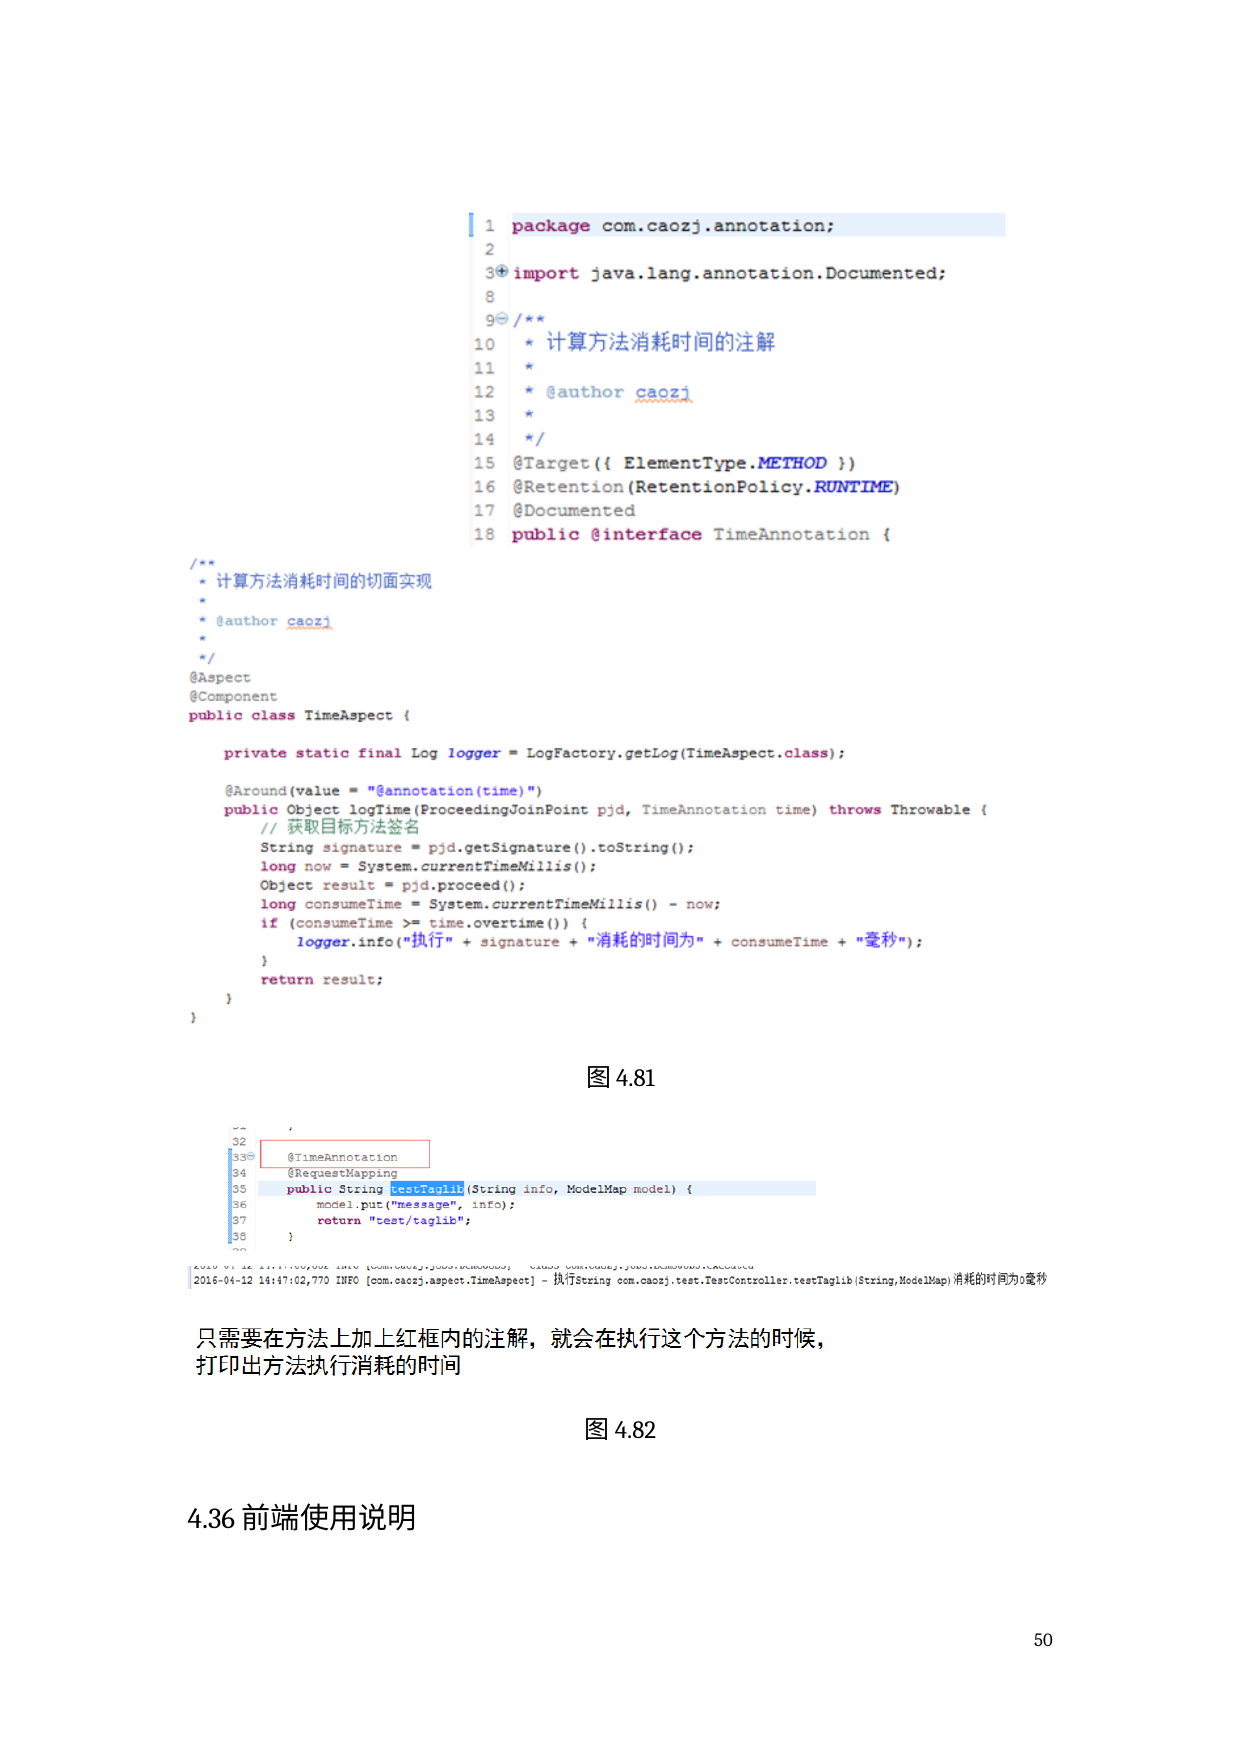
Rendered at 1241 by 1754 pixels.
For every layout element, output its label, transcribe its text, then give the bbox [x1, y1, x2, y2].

text 图4.81 [187, 1053, 1053, 1097]
picture [187, 1114, 1053, 1389]
text 图4.82 [187, 1406, 1053, 1450]
text 4.36 前端使用说明 [187, 1494, 1053, 1538]
picture [187, 184, 1006, 1041]
